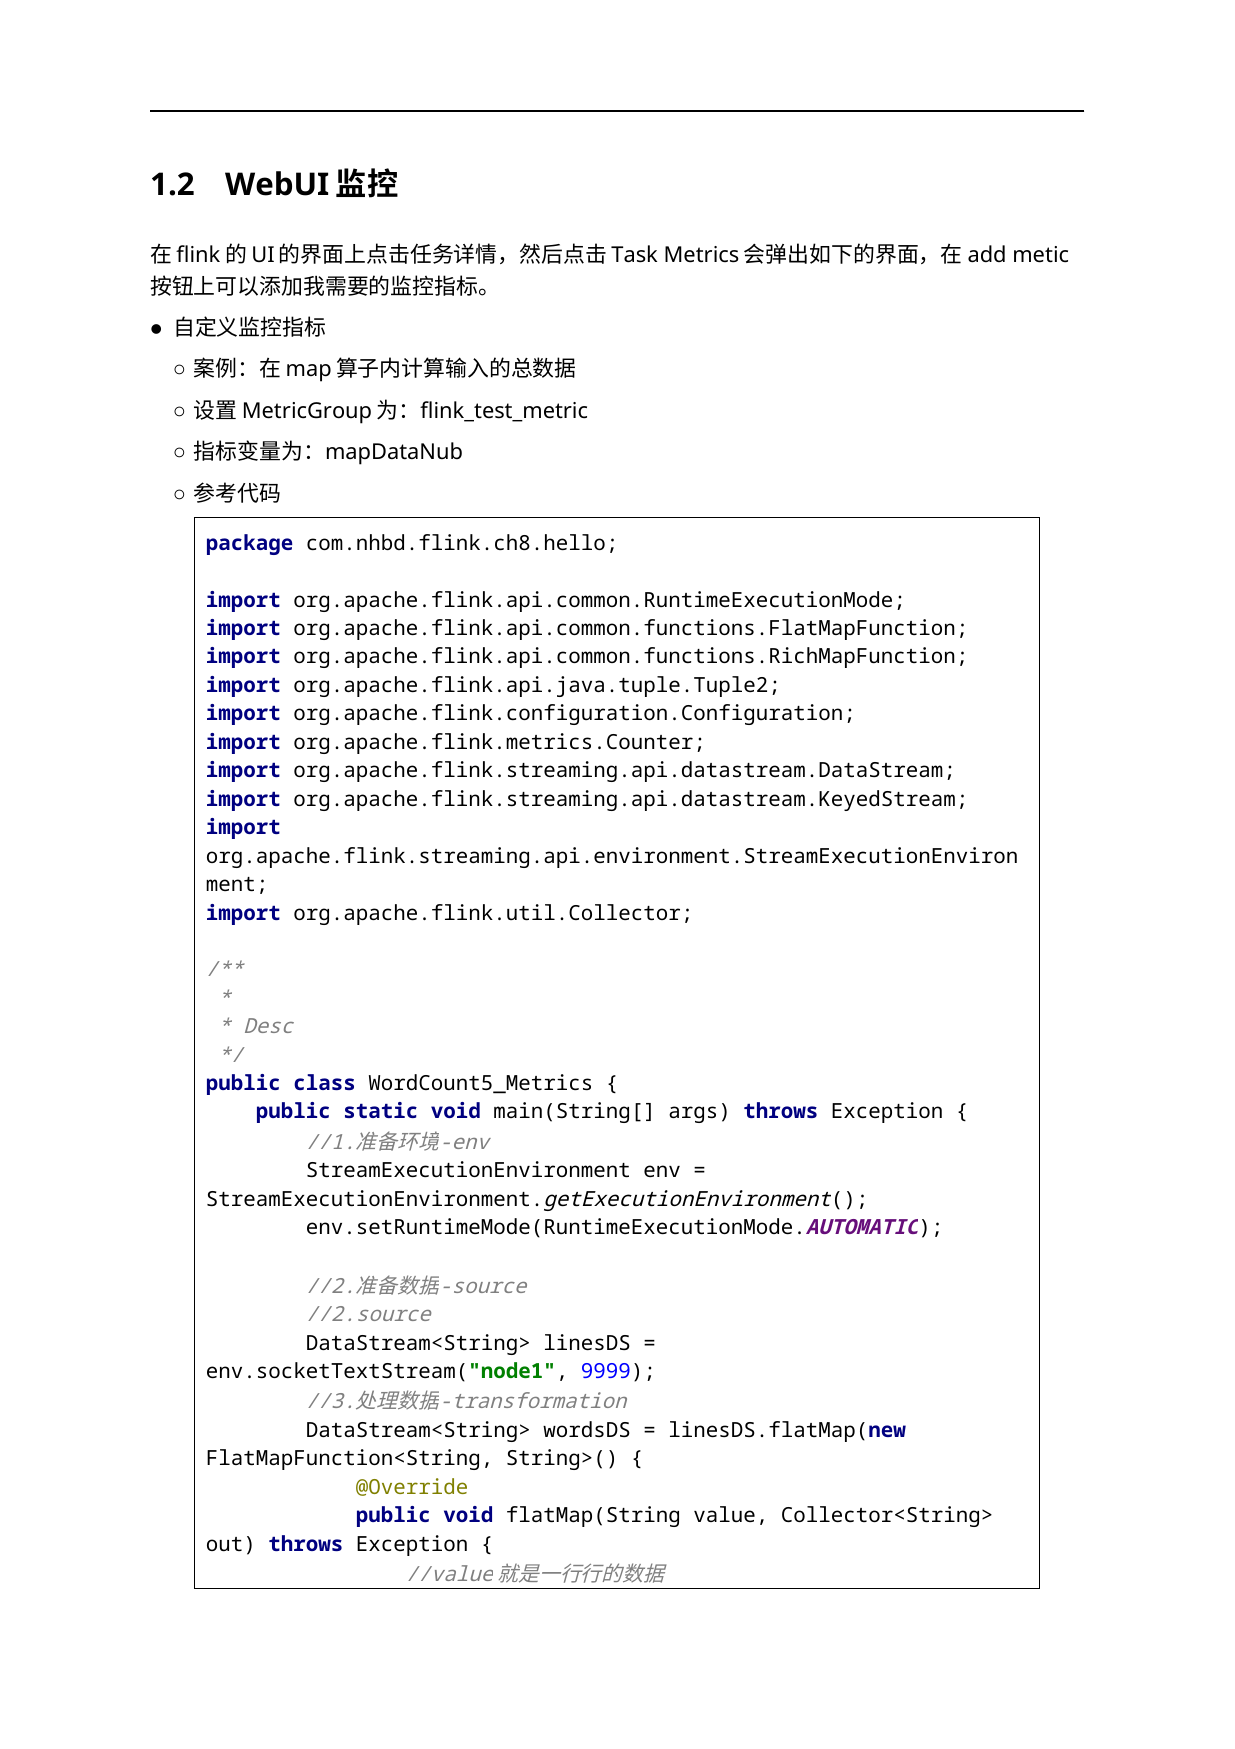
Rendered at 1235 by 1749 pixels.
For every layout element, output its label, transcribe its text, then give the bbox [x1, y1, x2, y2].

list 案例：在map算子内计算输入的总数据 [173, 351, 1084, 383]
list 设置MetricGroup为：flink_test_metric [173, 393, 1084, 425]
text 在flink的UI的界面上点击任务详情，然后点击Task Metrics会弹出如下的界面，在 add metic按钮上可以添加我需要的监控指标。 [150, 237, 1084, 300]
list 自定义监控指标 [150, 310, 1084, 342]
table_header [195, 518, 1039, 1588]
list 指标变量为：mapDataNub [173, 434, 1084, 466]
list 参考代码 [173, 476, 1084, 507]
subtitle WebUI监控 [150, 159, 1084, 204]
